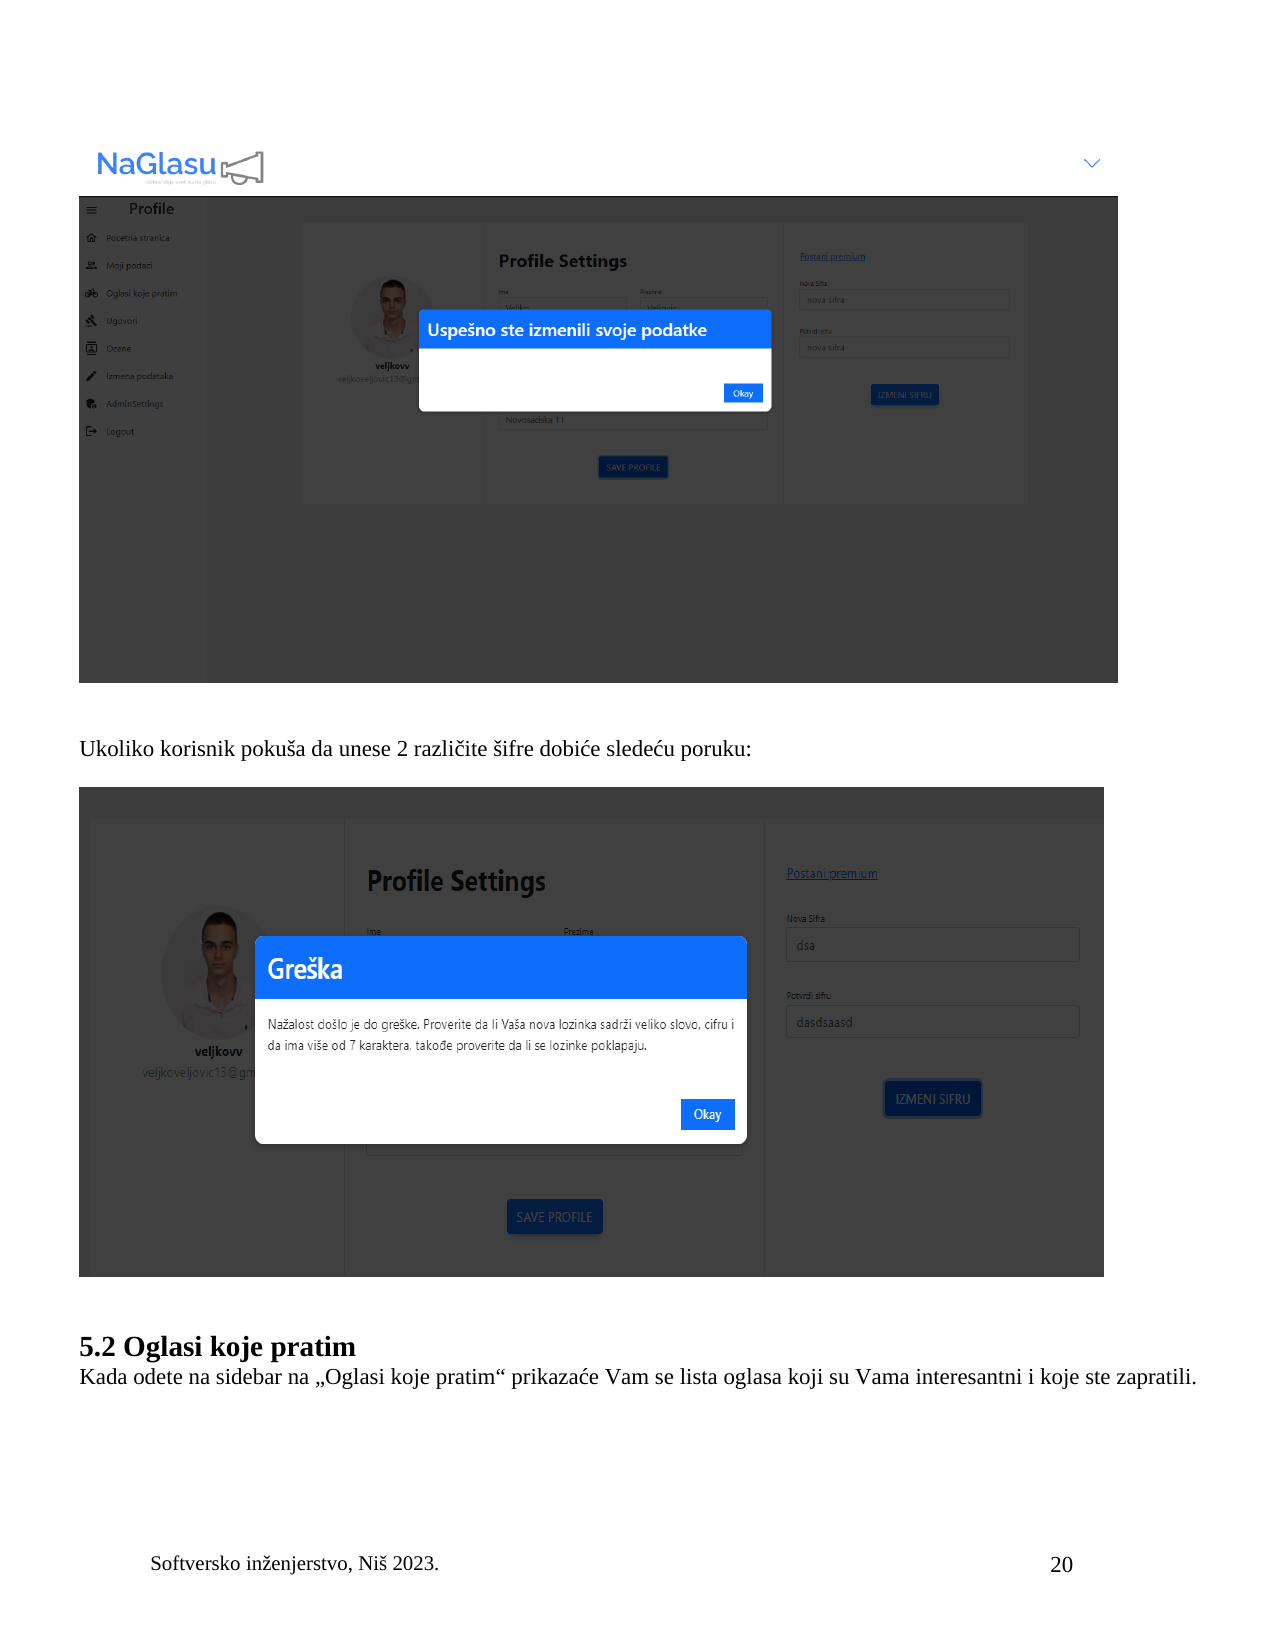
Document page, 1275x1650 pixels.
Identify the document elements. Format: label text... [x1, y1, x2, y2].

text 5.2 Oglasi koje pratim [79, 1329, 1275, 1363]
text Ukoliko korisnik pokuša da unese 2 različite šifre dobiće sledeću poruku: [79, 735, 1275, 761]
picture [79, 787, 1104, 1277]
text Kada odete na sidebar na „Oglasi koje pratim“ prikazaće Vam se lista oglasa koji su Vama interesantni i koje ste zapratili. [79, 1363, 1275, 1389]
picture [79, 150, 1118, 683]
